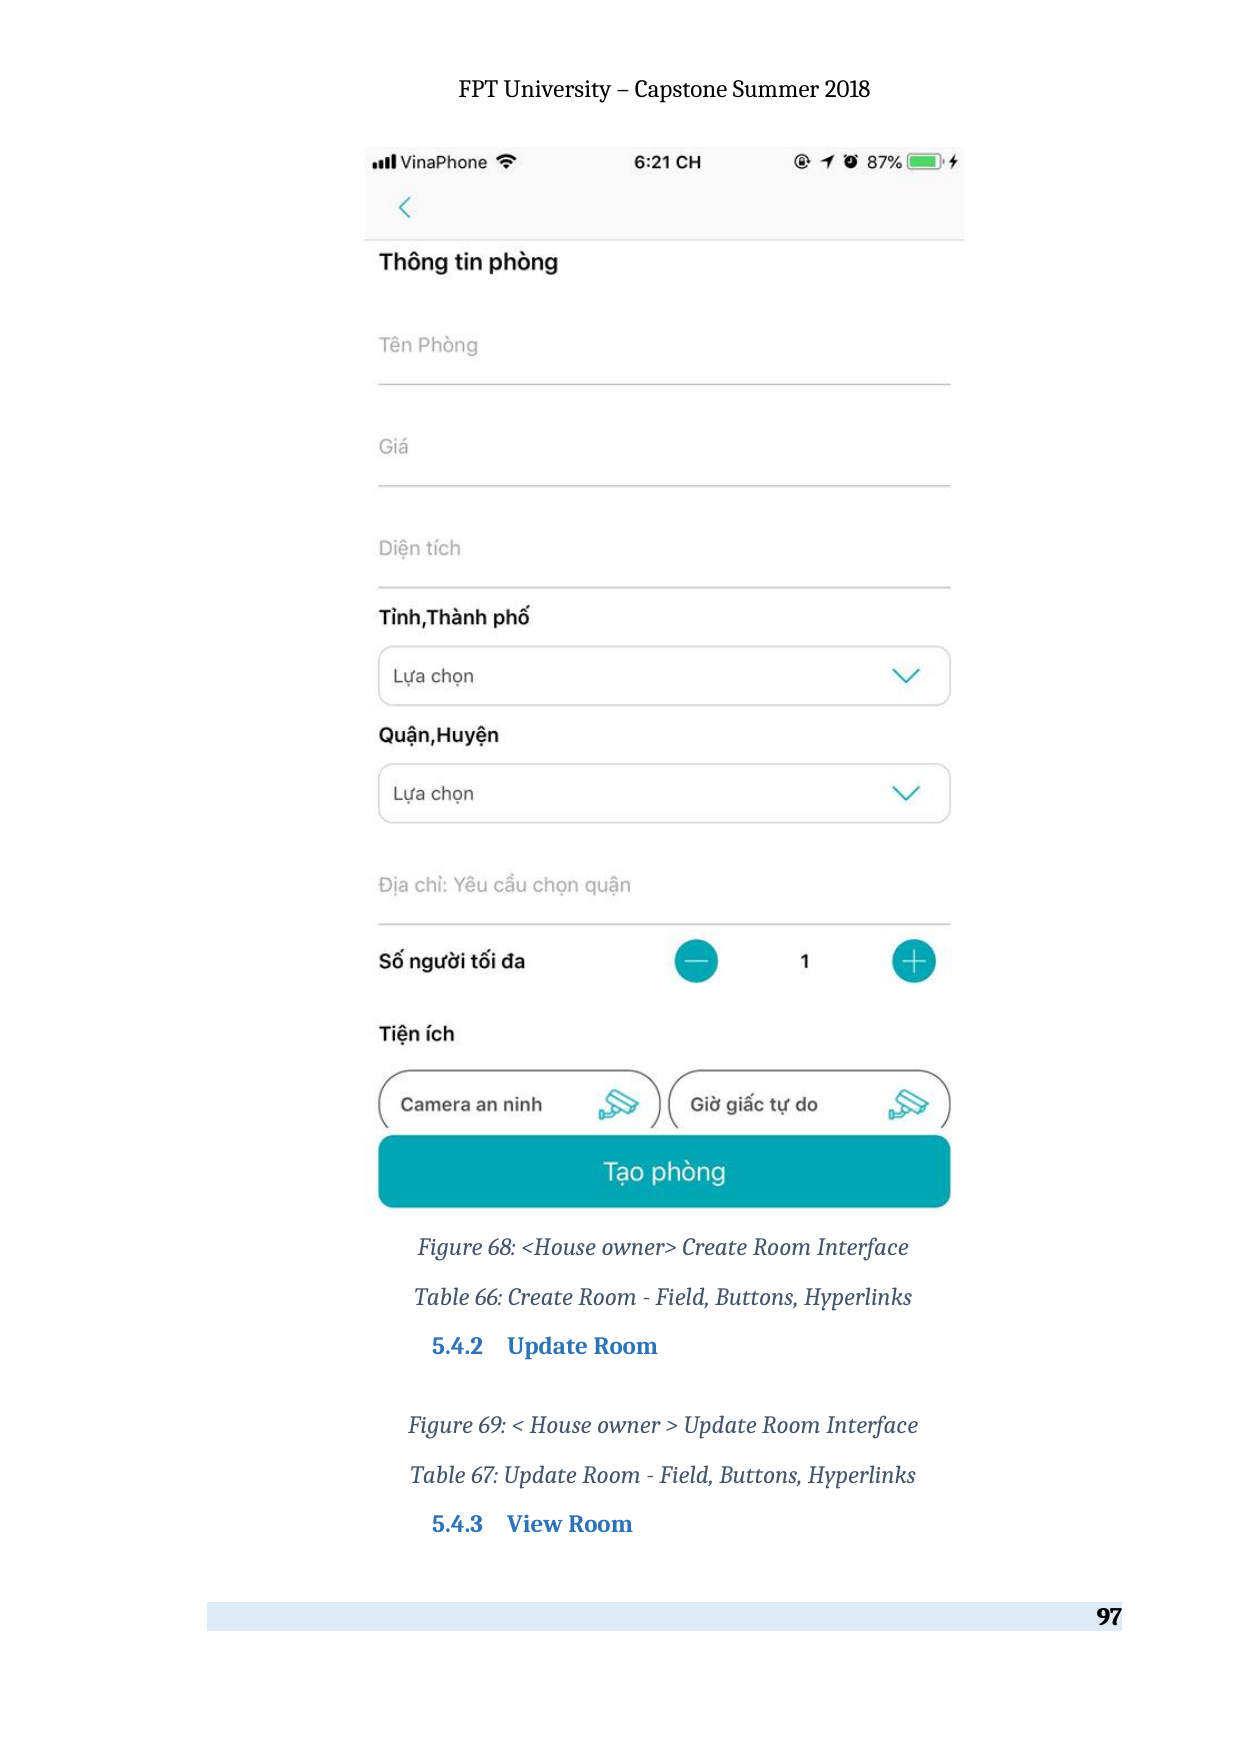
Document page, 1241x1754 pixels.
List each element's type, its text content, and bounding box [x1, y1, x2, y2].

text Figure 69: < House owner > Update Room Interface [207, 1411, 1122, 1440]
text Table 67: Update Room - Field, Buttons, Hyperlinks [207, 1461, 1122, 1489]
subtitle View Room [432, 1510, 1122, 1539]
text Figure 68: <House owner> Create Room Interface [207, 1233, 1122, 1262]
picture [364, 147, 965, 1215]
text Table 66: Create Room - Field, Buttons, Hyperlinks [207, 1283, 1122, 1311]
subtitle Update Room [432, 1332, 1122, 1361]
